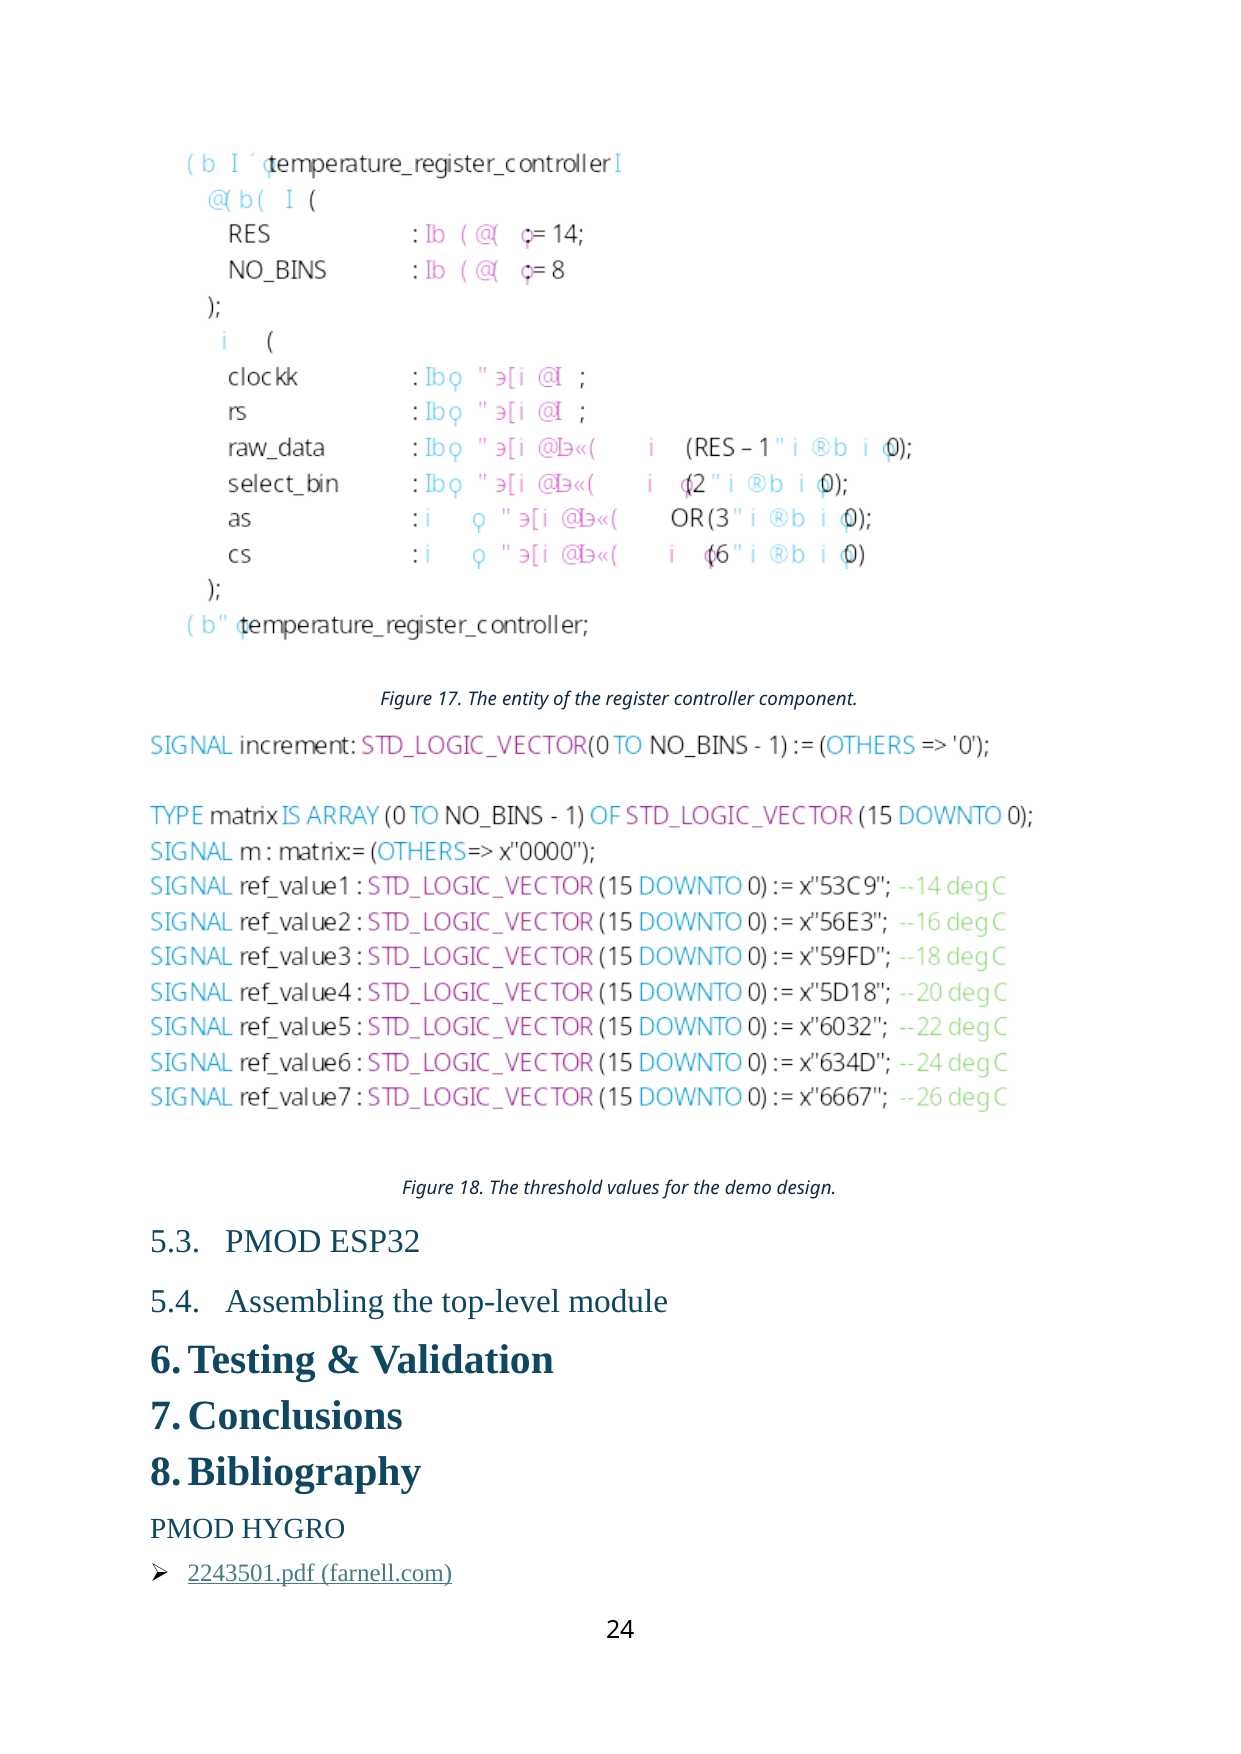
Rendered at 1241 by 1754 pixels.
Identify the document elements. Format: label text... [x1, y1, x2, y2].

subtitle PMOD ESP32 [150, 1221, 1090, 1259]
subtitle PMOD HYGRO [150, 1511, 1090, 1545]
subtitle Testing & Validation [150, 1334, 1090, 1382]
subtitle Conclusions [150, 1390, 1090, 1438]
subtitle Bibliography [150, 1447, 1090, 1494]
list 2243501.pdf (farnell.com) [150, 1558, 1090, 1587]
subtitle Assembling the top-level module [150, 1282, 1090, 1320]
